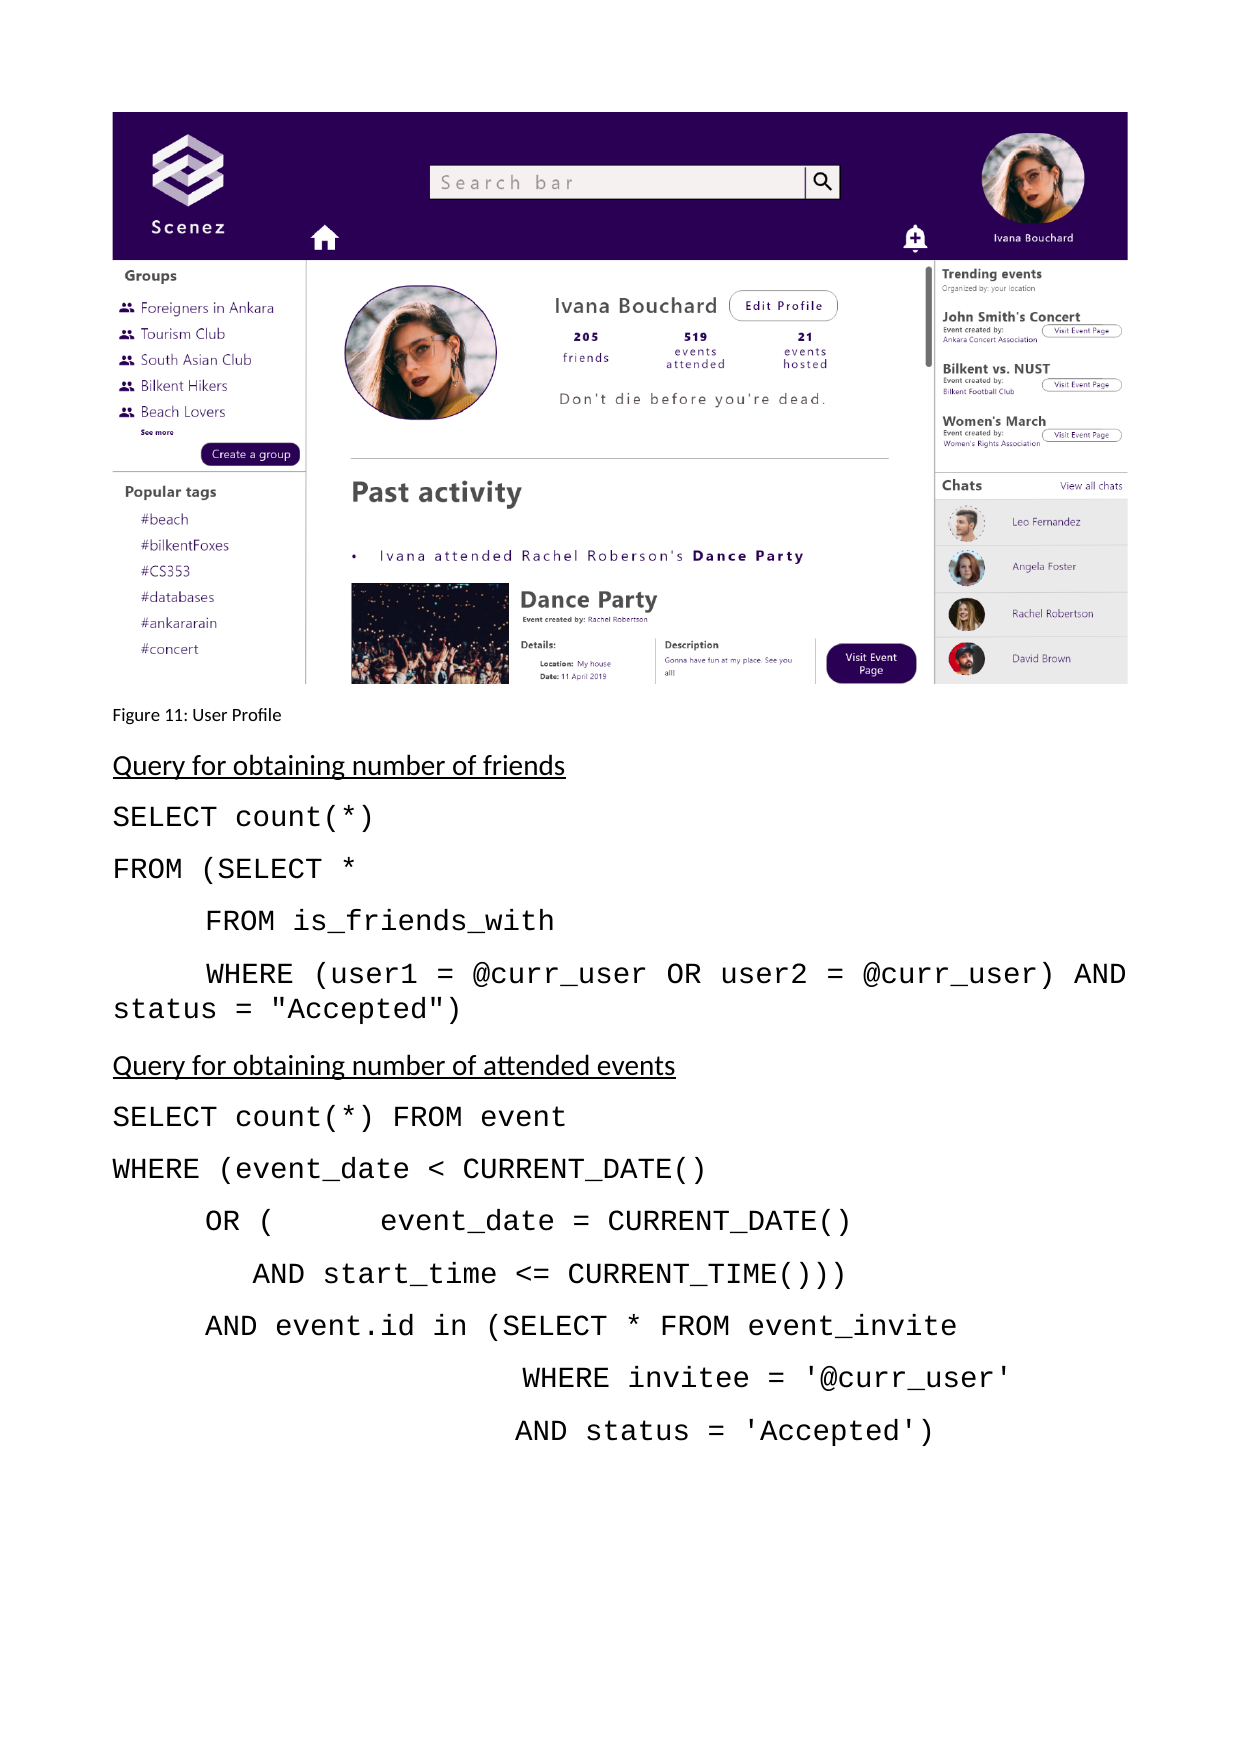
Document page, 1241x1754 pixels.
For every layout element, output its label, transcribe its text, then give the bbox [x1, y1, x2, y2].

text WHERE (event_date < CURRENT_DATE() [112, 1154, 1128, 1187]
text FROM is_friends_with [112, 907, 1128, 939]
text AND start_time <= CURRENT_TIME())) [112, 1259, 1128, 1292]
text SELECT count(*) [112, 802, 1128, 835]
text AND status = 'Accepted') [112, 1416, 1128, 1449]
picture [112, 112, 1128, 684]
text FROM (SELECT * [112, 854, 1128, 887]
text SELECT count(*) FROM event [112, 1102, 1128, 1135]
text Figure 11: User Profile [112, 703, 1128, 726]
text WHERE invitee = '@curr_user' [112, 1363, 1128, 1396]
text WHERE (user1 = @curr_user OR user2 = @curr_user) AND status = "Accepted") [112, 959, 1128, 1027]
text OR ( event_date = CURRENT_DATE() [112, 1206, 1128, 1239]
text Query for obtaining number of attended events [112, 1047, 1128, 1082]
text AND event.id in (SELECT * FROM event_invite [112, 1311, 1128, 1344]
text Query for obtaining number of friends [112, 747, 1128, 782]
